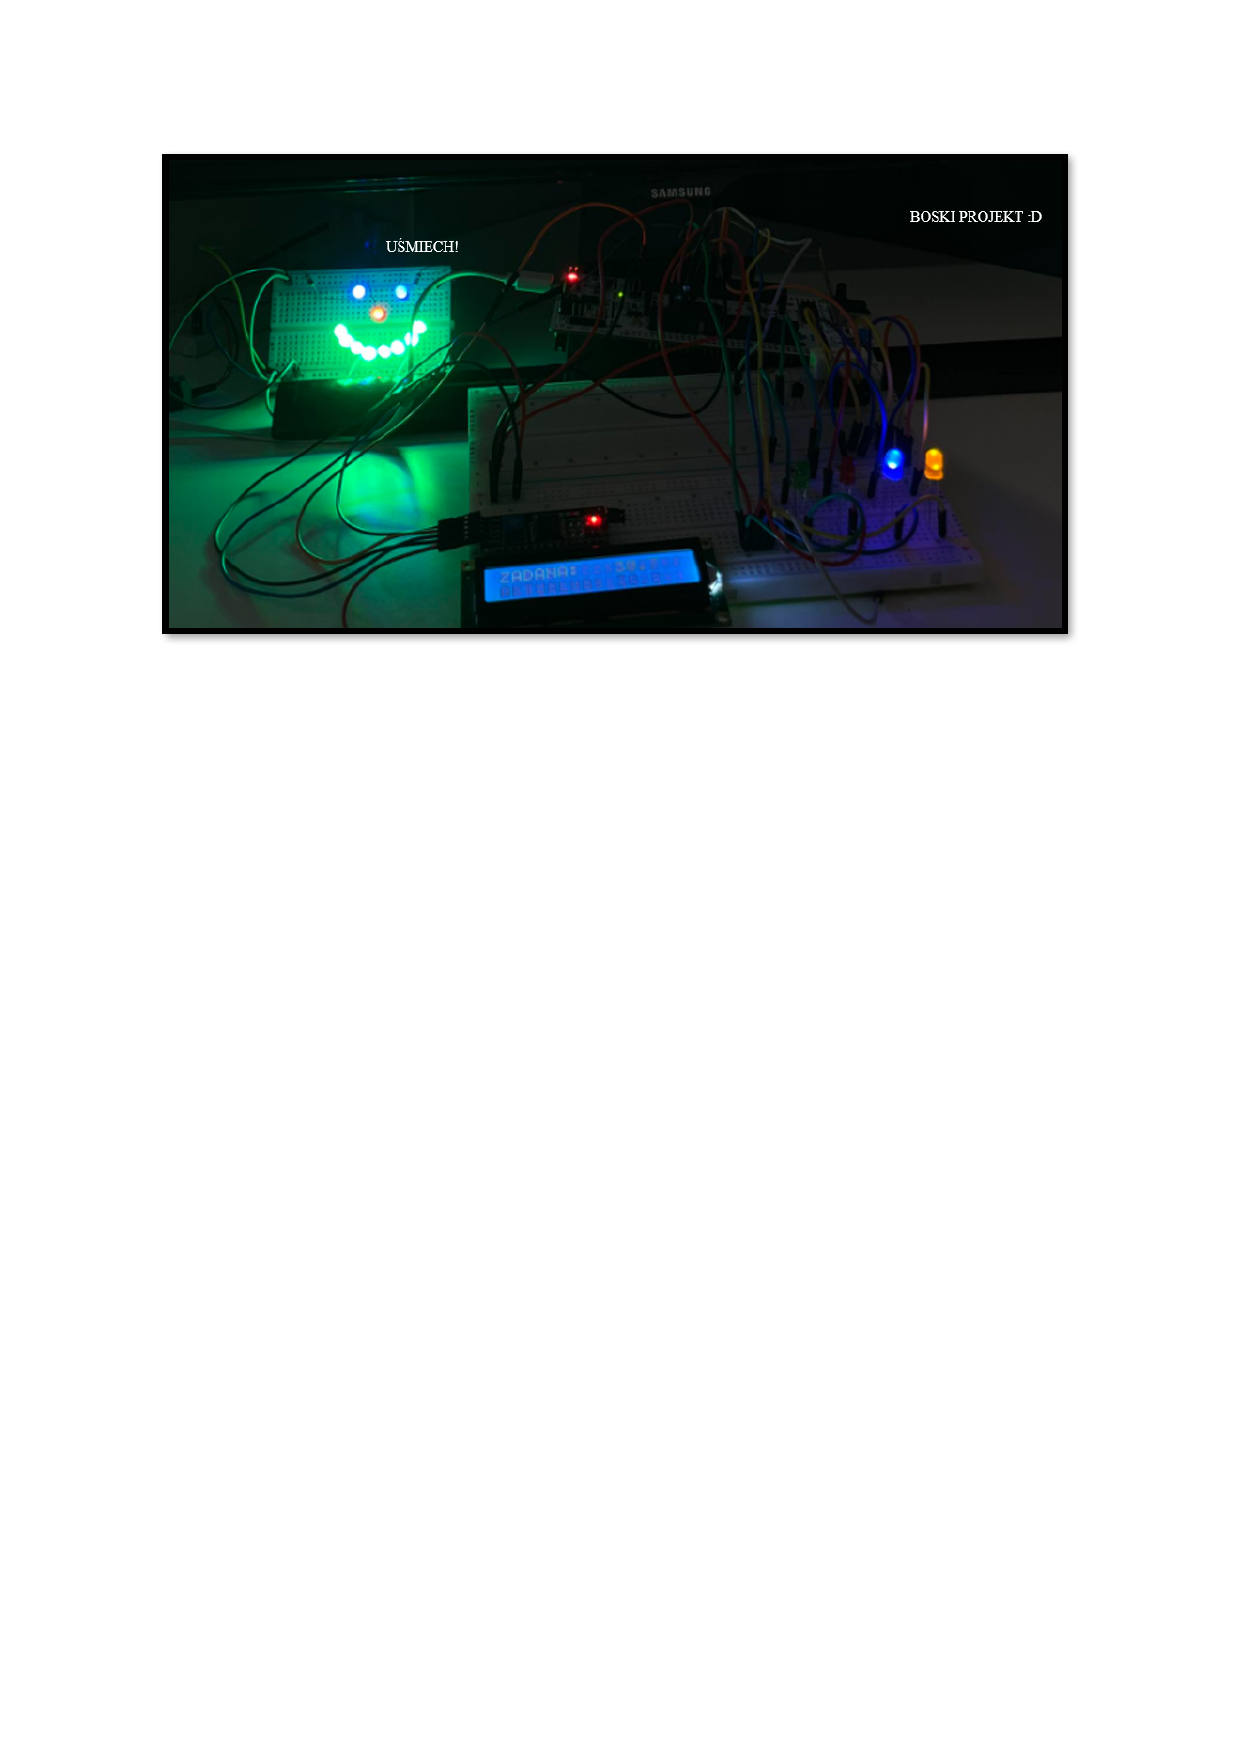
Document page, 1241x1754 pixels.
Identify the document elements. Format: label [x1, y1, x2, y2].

picture [169, 160, 1062, 628]
